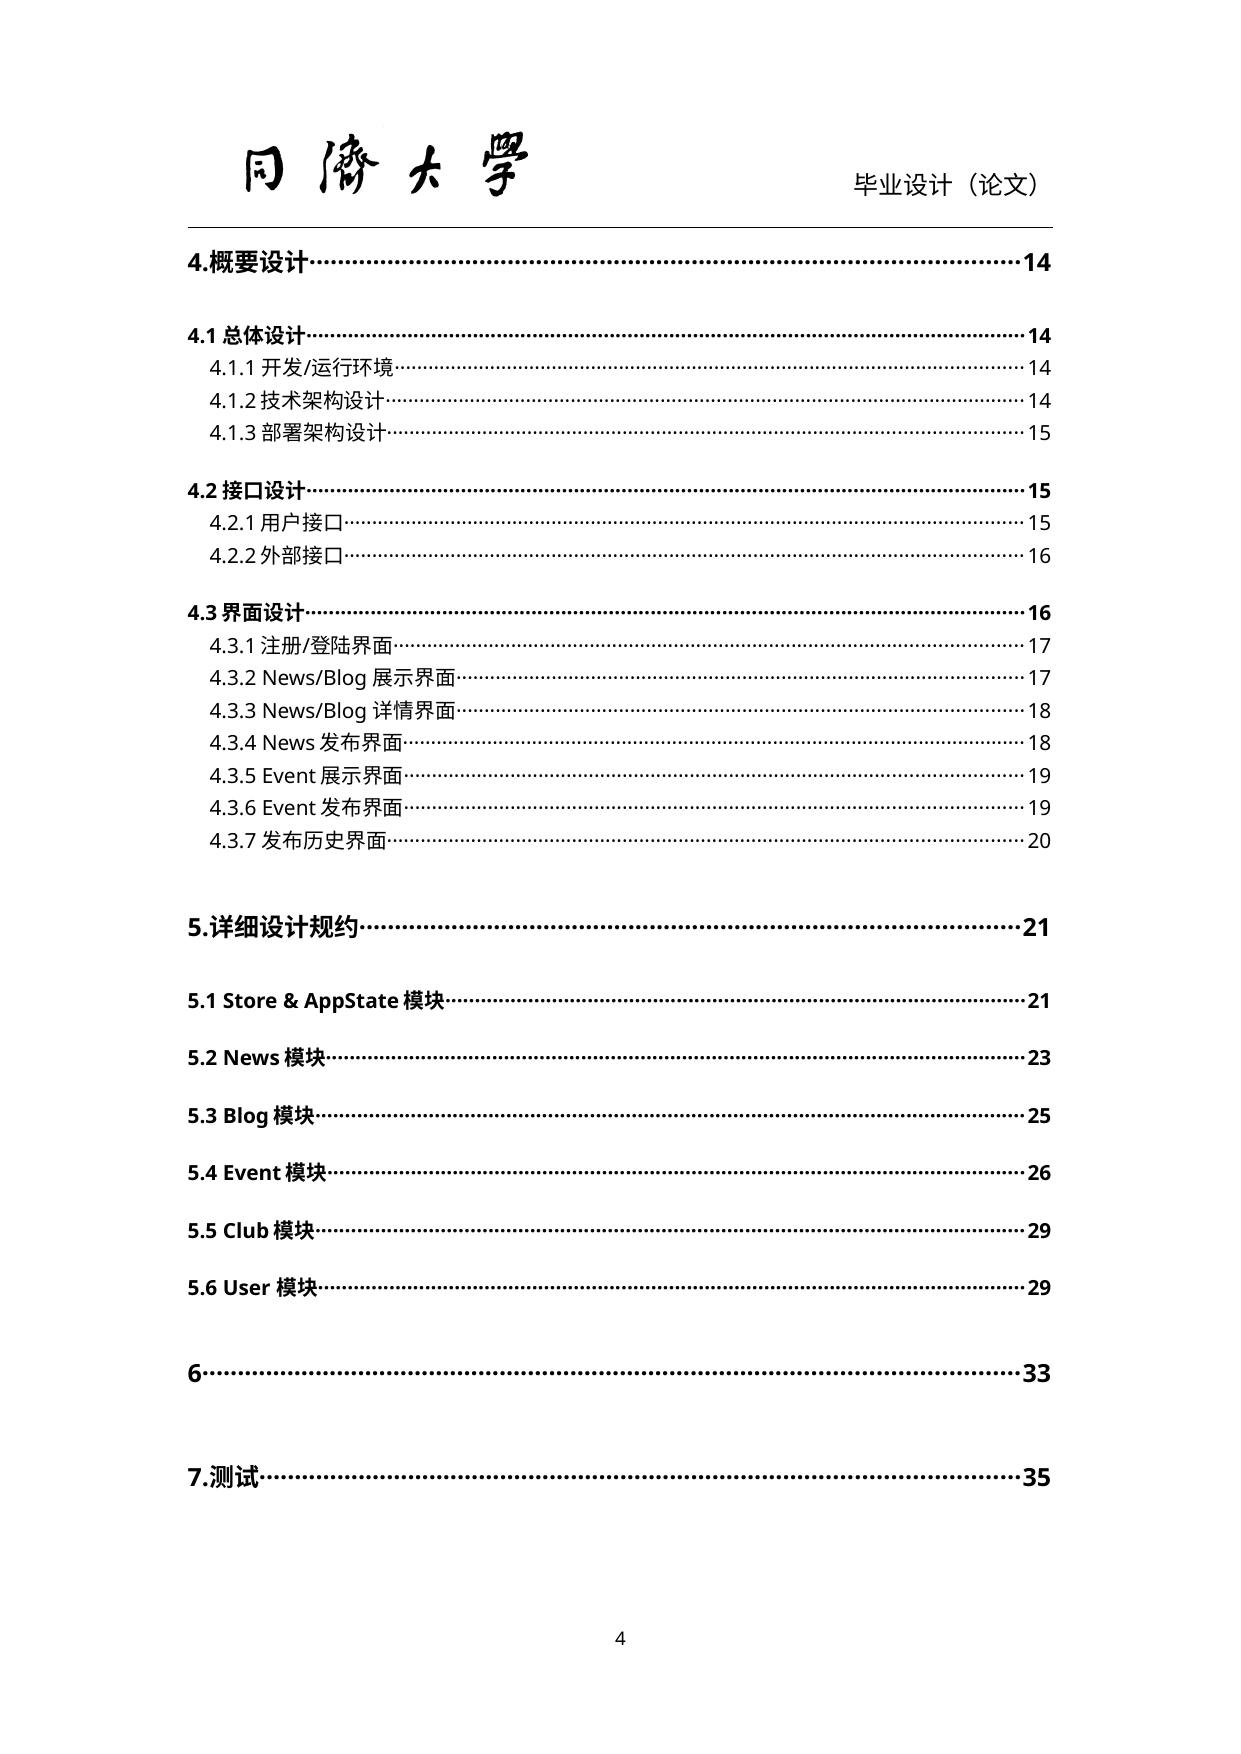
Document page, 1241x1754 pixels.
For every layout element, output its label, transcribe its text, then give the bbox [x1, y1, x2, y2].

text 4.概要设计 14 [187, 228, 1053, 293]
text 4.3.5 Event展示界面 19 [209, 758, 1053, 791]
text 4.3.6 Event发布界面 19 [209, 791, 1053, 823]
text 4.3界面设计 16 [187, 596, 1053, 628]
text 5.5 Club模块 29 [187, 1213, 1053, 1246]
text 4.3.4 News发布界面 18 [209, 726, 1053, 758]
text 4.1 总体设计 14 [187, 318, 1053, 351]
text 7.测试 35 [187, 1443, 1053, 1508]
text 4.1.2技术架构设计 14 [209, 383, 1053, 416]
text 5.4 Event模块 26 [187, 1156, 1053, 1188]
text 5.详细设计规约 21 [187, 893, 1053, 958]
text 4.2 接口设计 15 [187, 473, 1053, 506]
text 4.2.2外部接口 16 [209, 538, 1053, 571]
text 5.6 User 模块 29 [187, 1271, 1053, 1303]
text 6 33 [187, 1341, 1053, 1406]
text 5.3 Blog模块 25 [187, 1098, 1053, 1131]
picture [224, 123, 546, 202]
text 4.3.3 News/Blog 详情界面 18 [209, 693, 1053, 726]
text 4.3.1注册/登陆界面 17 [209, 628, 1053, 661]
text 5.1 Store & AppState模块 21 [187, 983, 1053, 1016]
text 4.3.7 发布历史界面 20 [209, 823, 1053, 856]
text 4.1.1 开发/运行环境 14 [209, 351, 1053, 383]
text 4.3.2 News/Blog 展示界面 17 [209, 661, 1053, 693]
text 4.1.3 部署架构设计 15 [209, 416, 1053, 448]
text 4.2.1用户接口 15 [209, 506, 1053, 538]
text 5.2 News模块 23 [187, 1041, 1053, 1073]
